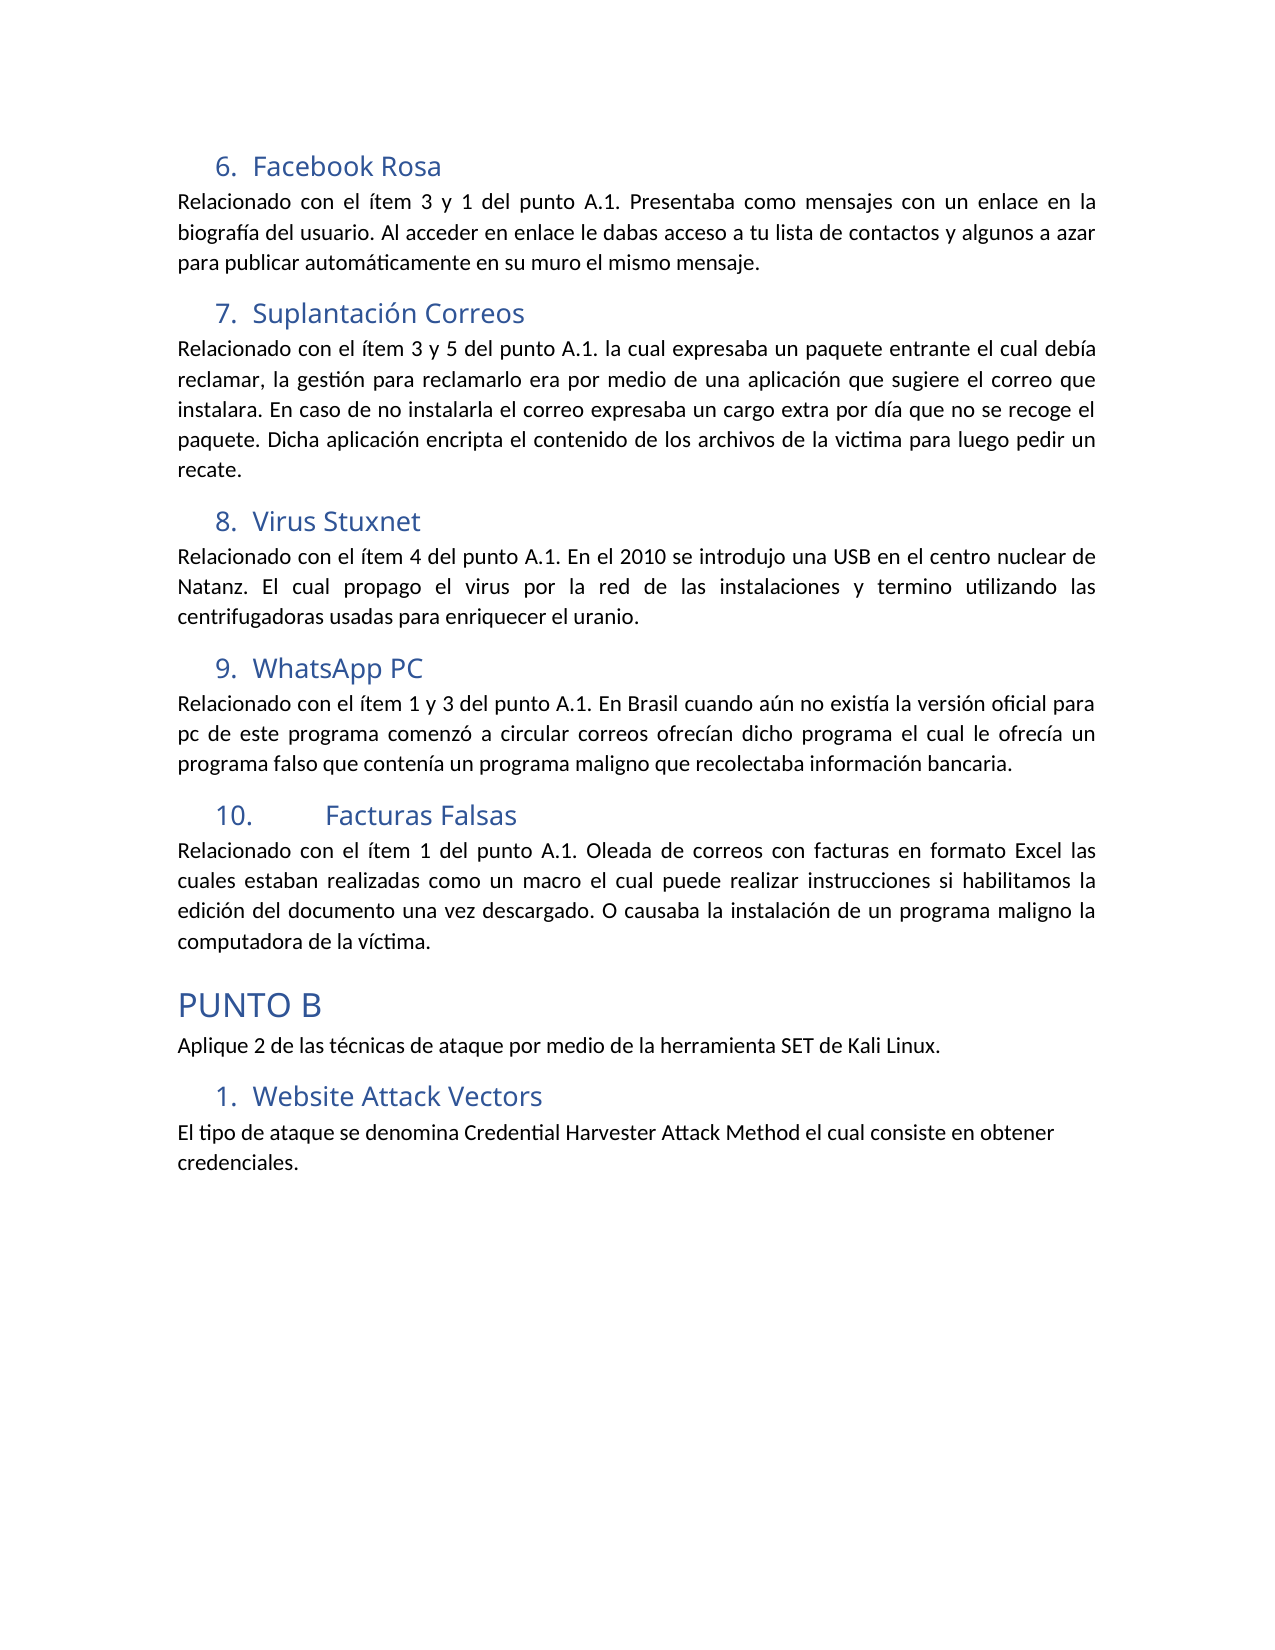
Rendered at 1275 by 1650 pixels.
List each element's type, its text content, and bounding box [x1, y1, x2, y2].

subtitle PUNTO B [177, 982, 1098, 1027]
subtitle Facebook Rosa [215, 148, 1098, 184]
subtitle Facturas Falsas [215, 796, 1098, 833]
text El tipo de ataque se denomina Credential Harvester Attack Method el cual consiste en obtener credenciales. [177, 1118, 1098, 1176]
text Relacionado con el ítem 3 y 5 del punto A.1. la cual expresaba un paquete entrante el cual debía reclamar, la gestión para reclamarlo era por medio de una aplicación que sugiere el correo que instalara. En caso de no instalarla el correo expresaba un cargo extra por día que no se recoge el paquete. Dicha aplicación encripta el contenido de los archivos de la victima para luego pedir un recate. [177, 334, 1098, 483]
subtitle Suplantación Correos [215, 295, 1098, 332]
text Relacionado con el ítem 4 del punto A.1. En el 2010 se introdujo una USB en el centro nuclear de Natanz. El cual propago el virus por la red de las instalaciones y termino utilizando las centrifugadoras usadas para enriquecer el uranio. [177, 542, 1098, 630]
subtitle WhatsApp PC [215, 649, 1098, 686]
text Relacionado con el ítem 1 y 3 del punto A.1. En Brasil cuando aún no existía la versión oficial para pc de este programa comenzó a circular correos ofrecían dicho programa el cual le ofrecía un programa falso que contenía un programa maligno que recolectaba información bancaria. [177, 689, 1098, 777]
text Relacionado con el ítem 1 del punto A.1. Oleada de correos con facturas en formato Excel las cuales estaban realizadas como un macro el cual puede realizar instrucciones si habilitamos la edición del documento una vez descargado. O causaba la instalación de un programa maligno la computadora de la víctima. [177, 836, 1098, 955]
subtitle Virus Stuxnet [215, 502, 1098, 539]
subtitle Website Attack Vectors [215, 1078, 1098, 1115]
text Relacionado con el ítem 3 y 1 del punto A.1. Presentaba como mensajes con un enlace en la biografía del usuario. Al acceder en enlace le dabas acceso a tu lista de contactos y algunos a azar para publicar automáticamente en su muro el mismo mensaje. [177, 187, 1098, 276]
text Aplique 2 de las técnicas de ataque por medio de la herramienta SET de Kali Linux. [177, 1031, 1098, 1059]
